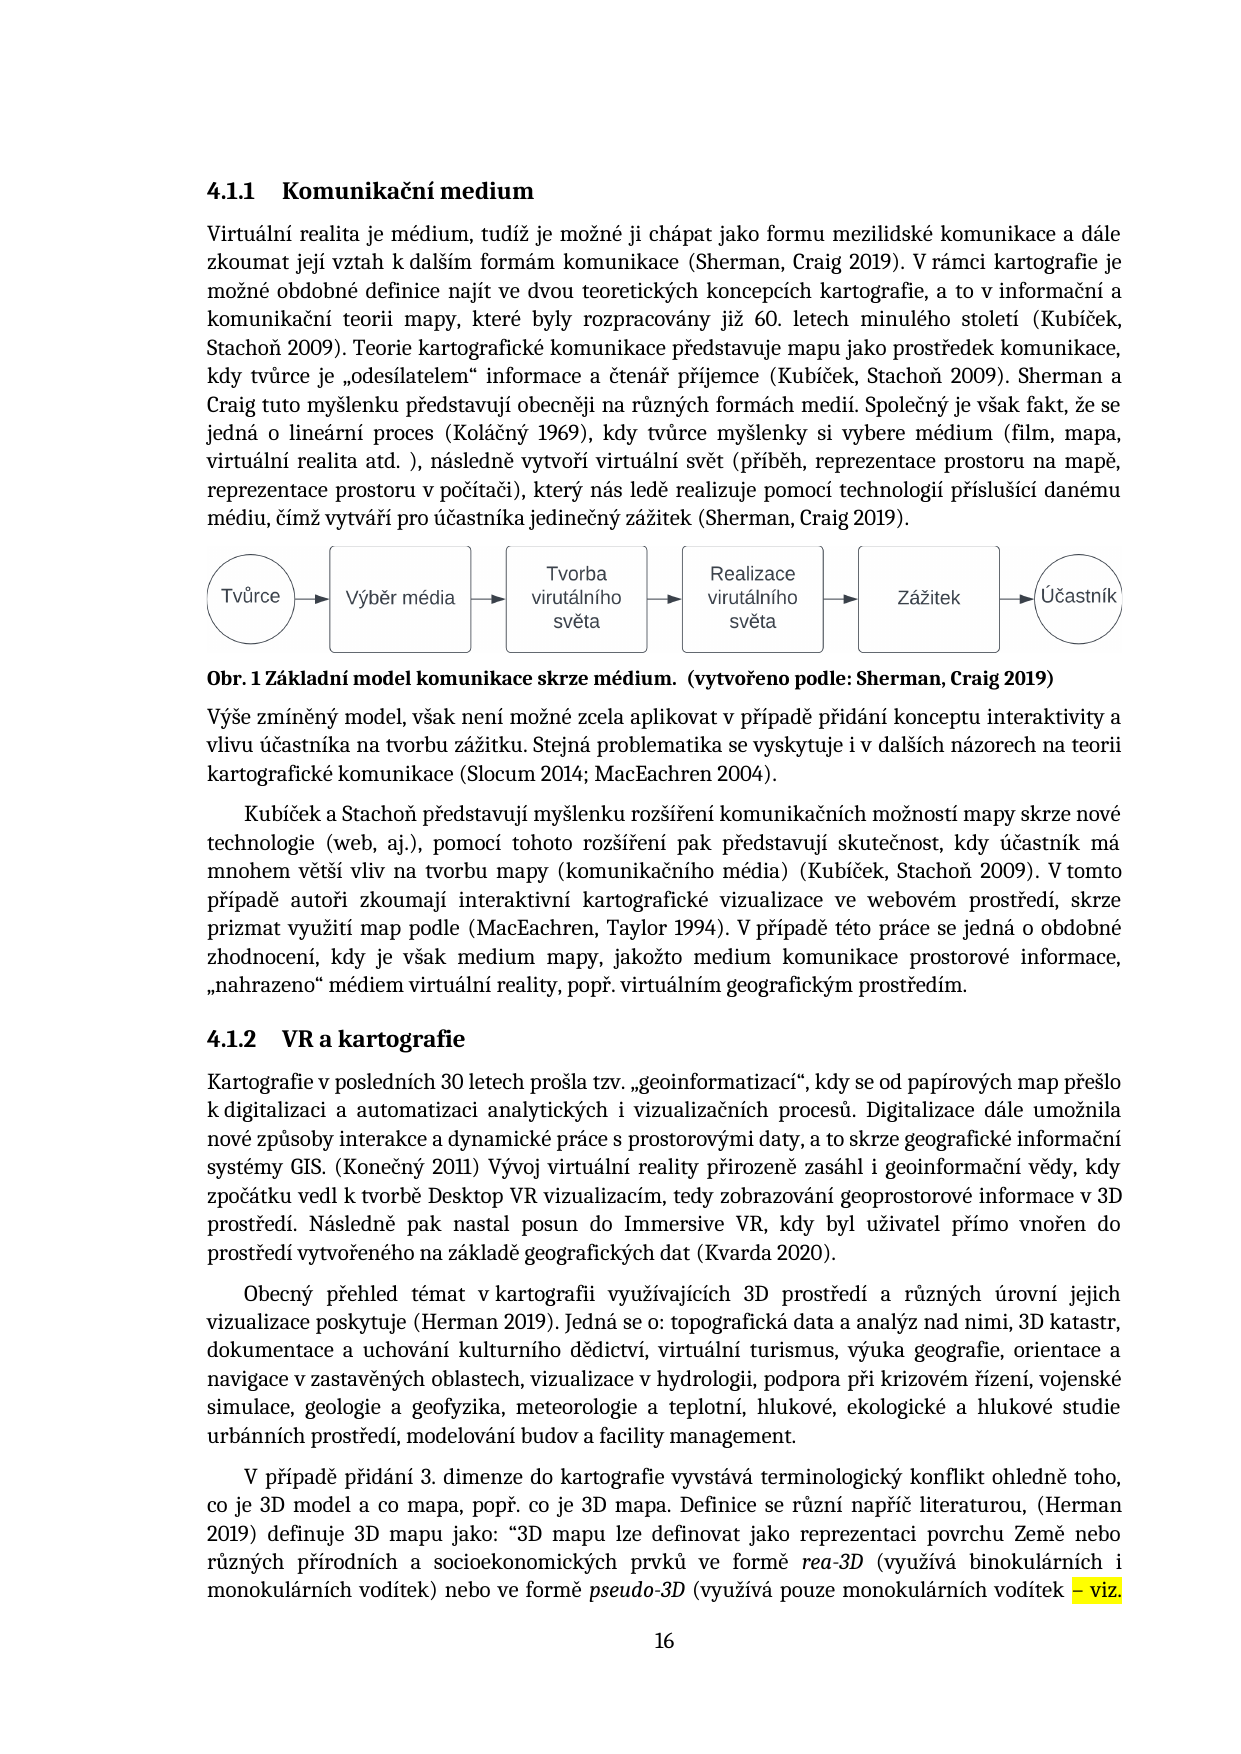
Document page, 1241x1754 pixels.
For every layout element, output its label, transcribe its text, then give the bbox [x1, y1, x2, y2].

text Kartografie v posledních 30 letech prošla tzv. „geoinformatizací“, kdy se od papírových map přešlo k digitalizaci a automatizaci analytických i vizualizačních procesů. Digitalizace dále umožnila nové způsoby interakce a dynamické práce s prostorovými daty, a to skrze geografické informační systémy GIS. (Konečný 2011) Vývoj virtuální reality přirozeně zasáhl i geoinformační vědy, kdy zpočátku vedl k tvorbě Desktop VR vizualizacím, tedy zobrazování geoprostorové informace v 3D prostředí. Následně pak nastal posun do Immersive VR, kdy byl uživatel přímo vnořen do prostředí vytvořeného na základě geografických dat (Kvarda 2020). [207, 1069, 1122, 1266]
text Výše zmíněný model, však není možné zcela aplikovat v případě přidání konceptu interaktivity a vlivu účastníka na tvorbu zážitku. Stejná problematika se vyskytuje i v dalších názorech na teorii kartografické komunikace (Slocum 2014; MacEachren 2004). [207, 703, 1122, 787]
text Obecný přehled témat v kartografii využívajících 3D prostředí a různých úrovní jejich vizualizace poskytuje (Herman 2019). Jedná se o: topografická data a analýz nad nimi, 3D katastr, dokumentace a uchování kulturního dědictví, virtuální turismus, výuka geografie, orientace a navigace v zastavěných oblastech, vizualizace v hydrologii, podpora při krizovém řízení, vojenské simulace, geologie a geofyzika, meteorologie a teplotní, hlukové, ekologické a hlukové studie urbánních prostředí, modelování budov a facility management. [207, 1280, 1122, 1449]
subtitle Komunikační medium [207, 177, 1122, 206]
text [207, 1463, 1122, 1604]
subtitle VR a kartografie [207, 1025, 1122, 1054]
text Virtuální realita je médium, tudíž je možné ji chápat jako formu mezilidské komunikace a dále zkoumat její vztah k dalším formám komunikace (Sherman, Craig 2019). V rámci kartografie je možné obdobné definice najít ve dvou teoretických koncepcích kartografie, a to v informační a komunikační teorii mapy, které byly rozpracovány již 60. letech minulého století (Kubíček, Stachoň 2009). Teorie kartografické komunikace představuje mapu jako prostředek komunikace, kdy tvůrce je „odesílatelem“ informace a čtenář příjemce (Kubíček, Stachoň 2009). Sherman a Craig tuto myšlenku představují obecněji na různých formách medií. Společný je však fakt, že se jedná o lineární proces (Koláčný 1969), kdy tvůrce myšlenky si vybere médium (film, mapa, virtuální realita atd. ), následně vytvoří virtuální svět (příběh, reprezentace prostoru na mapě, reprezentace prostoru v počítači), který nás ledě realizuje pomocí technologií příslušící danému médiu, čímž vytváří pro účastníka jedinečný zážitek (Sherman, Craig 2019). [207, 221, 1122, 531]
text Kubíček a Stachoň představují myšlenku rozšíření komunikačních možností mapy skrze nové technologie (web, aj.), pomocí tohoto rozšíření pak představují skutečnost, kdy účastník má mnohem větší vliv na tvorbu mapy (komunikačního média) (Kubíček, Stachoň 2009). V tomto případě autoři zkoumají interaktivní kartografické vizualizace ve webovém prostředí, skrze prizmat využití map podle (MacEachren, Taylor 1994). V případě této práce se jedná o obdobné zhodnocení, kdy je však medium mapy, jakožto medium komunikace prostorové informace, „nahrazeno“ médiem virtuální reality, popř. virtuálním geografickým prostředím. [207, 801, 1122, 998]
picture [206, 546, 1123, 653]
text Obr. 1 Základní model komunikace skrze médium. (vytvořeno podle: Sherman, Craig 2019) [207, 667, 1122, 691]
